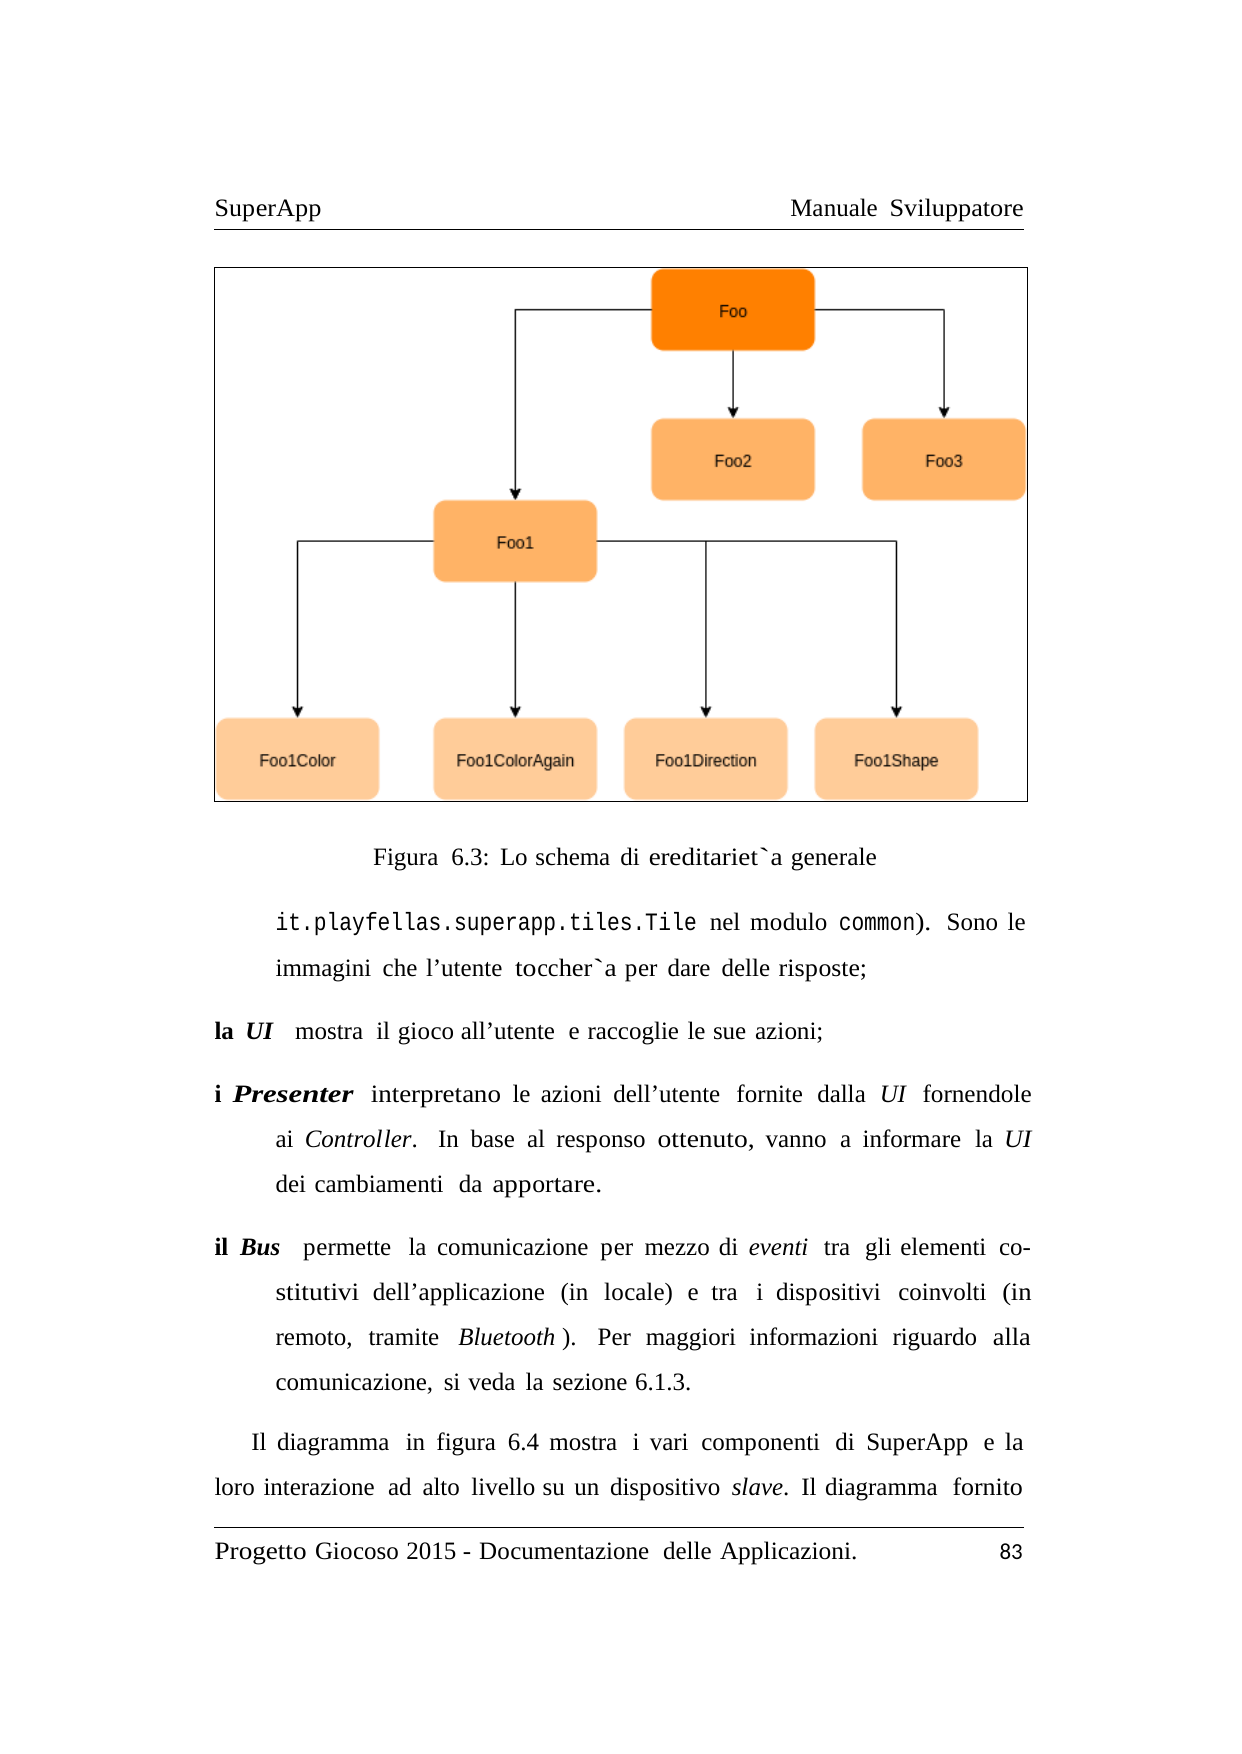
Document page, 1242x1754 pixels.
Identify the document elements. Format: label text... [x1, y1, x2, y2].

picture [215, 268, 1027, 801]
text i Presenter interpretano le azioni dell’utente fornite dalla UI fornendole ai Controller. In base al responso ottenuto, vanno a informare la UI dei cambiamenti da apportare. [214, 1079, 1032, 1198]
text il Bus permette la comunicazione per mezzo di eventi tra gli elementi co- stitutivi dell’applicazione (in locale) e tra i dispositivi coinvolti (in remoto, tramite Bluetooth ). Per maggiori informazioni riguardo alla comunicazione, si veda la sezione 6.1.3. [214, 1232, 1032, 1395]
text it.playfellas.superapp.tiles.Tile nel modulo common). Sono le immagini che l’utente toccher`a per dare delle risposte; [275, 907, 1032, 982]
text Il diagramma in figura 6.4 mostra i vari componenti di SuperApp e la loro interazione ad alto livello su un dispositivo slave. Il diagramma fornito [214, 1427, 1032, 1501]
text Figura 6.3: Lo schema di ereditariet`a generale [373, 842, 1069, 871]
text la UI mostra il gioco all’utente e raccoglie le sue azioni; [214, 1016, 1069, 1045]
